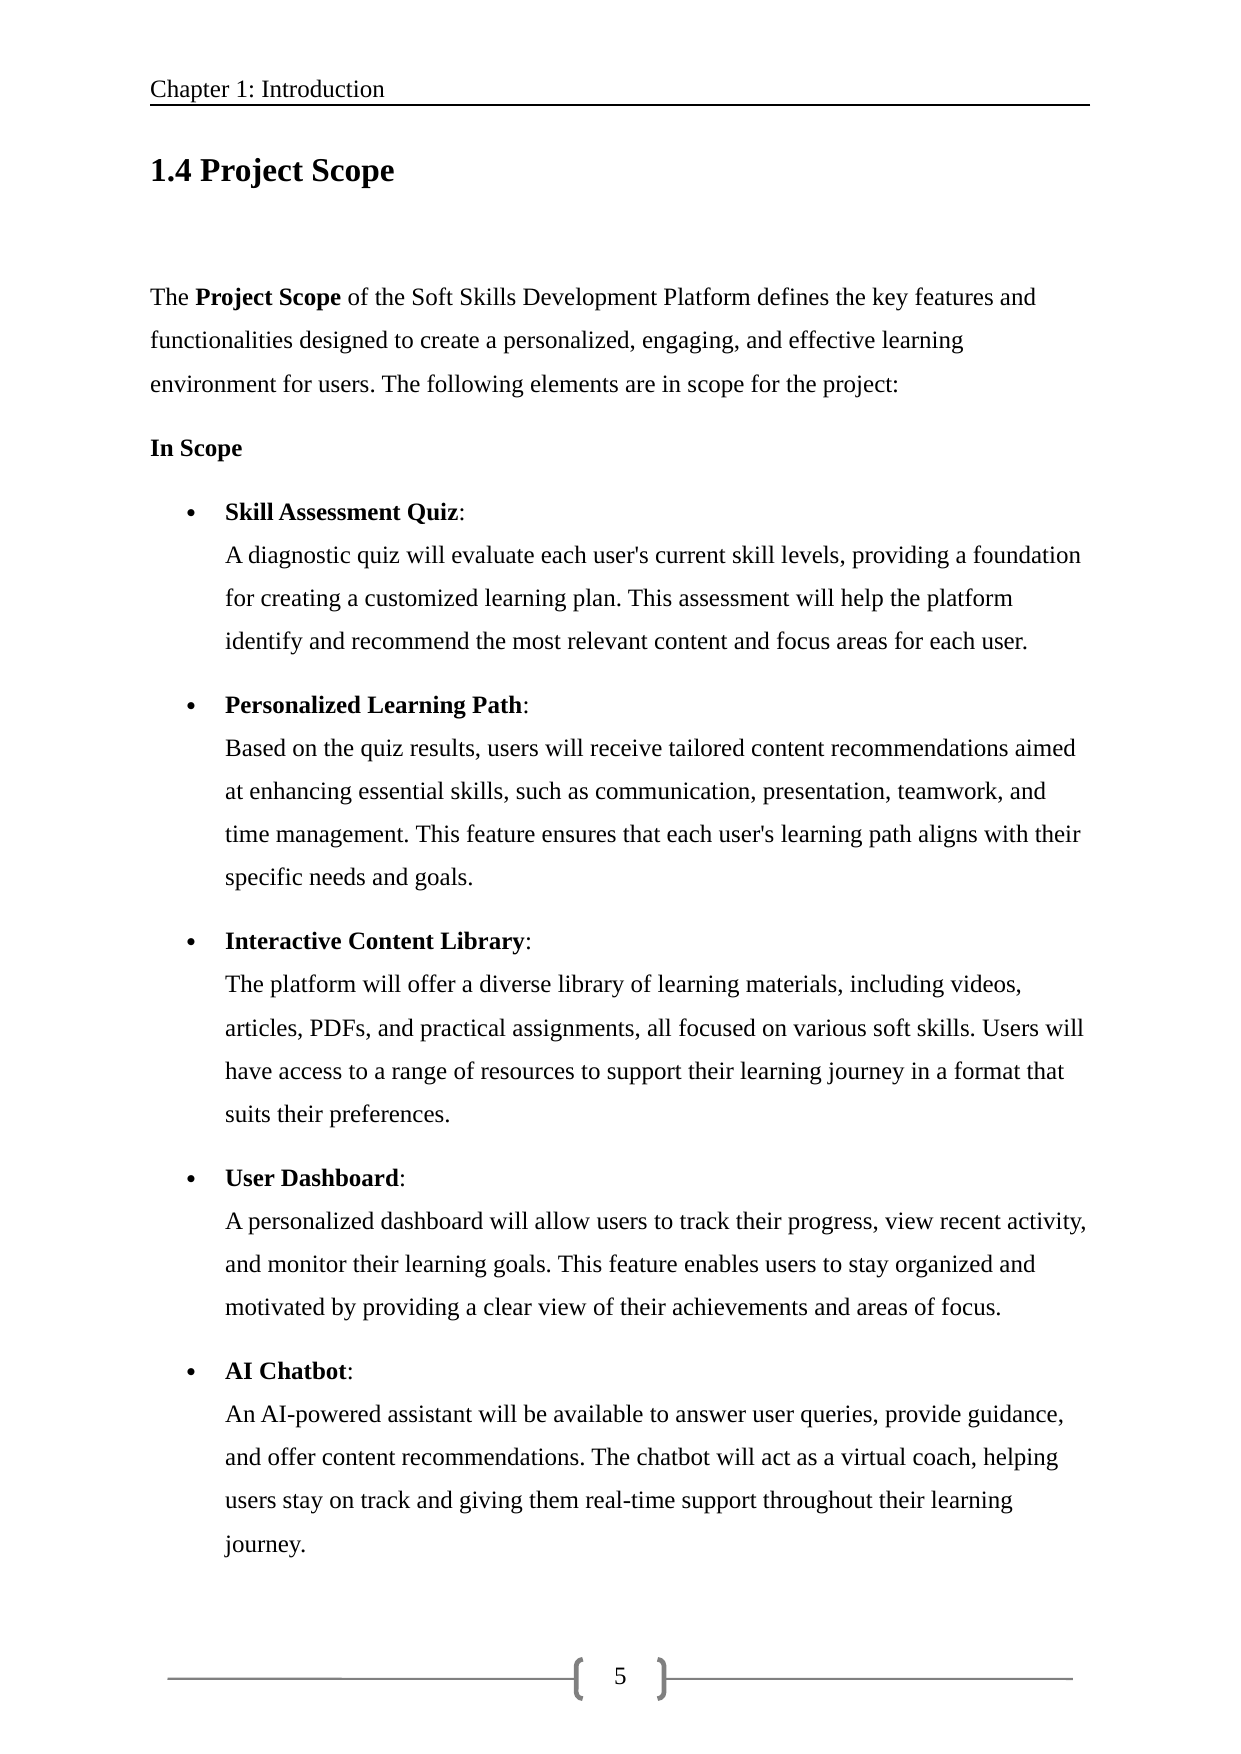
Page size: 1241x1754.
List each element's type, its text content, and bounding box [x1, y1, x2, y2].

list Skill Assessment Quiz: A diagnostic quiz will evaluate each user's current skill levels, providing a foundation for creating a customized learning plan. This assessment will help the platform identify and recommend the most relevant content and focus areas for each user. [187, 497, 1090, 655]
list User Dashboard: A personalized dashboard will allow users to track their progress, view recent activity, and monitor their learning goals. This feature enables users to stay organized and motivated by providing a clear view of their achievements and areas of focus. [187, 1163, 1090, 1321]
subtitle Project Scope [150, 150, 1090, 188]
list Personalized Learning Path: Based on the quiz results, users will receive tailored content recommendations aimed at enhancing essential skills, such as communication, presentation, teamwork, and time management. This feature ensures that each user's learning path aligns with their specific needs and goals. [187, 690, 1090, 891]
text The Project Scope of the Soft Skills Development Platform defines the key features and functionalities designed to create a personalized, engaging, and effective learning environment for users. The following elements are in scope for the project: [150, 282, 1090, 397]
list AI Chatbot: An AI-powered assistant will be available to answer user queries, provide guidance, and offer content recommendations. The chatbot will act as a virtual coach, helping users stay on track and giving them real-time support throughout their learning journey. [187, 1356, 1090, 1557]
list Interactive Content Library: The platform will offer a diverse library of learning materials, including videos, articles, PDFs, and practical assignments, all focused on various soft skills. Users will have access to a range of resources to support their learning journey in a format that suits their preferences. [187, 926, 1090, 1128]
text In Scope [150, 433, 1090, 461]
